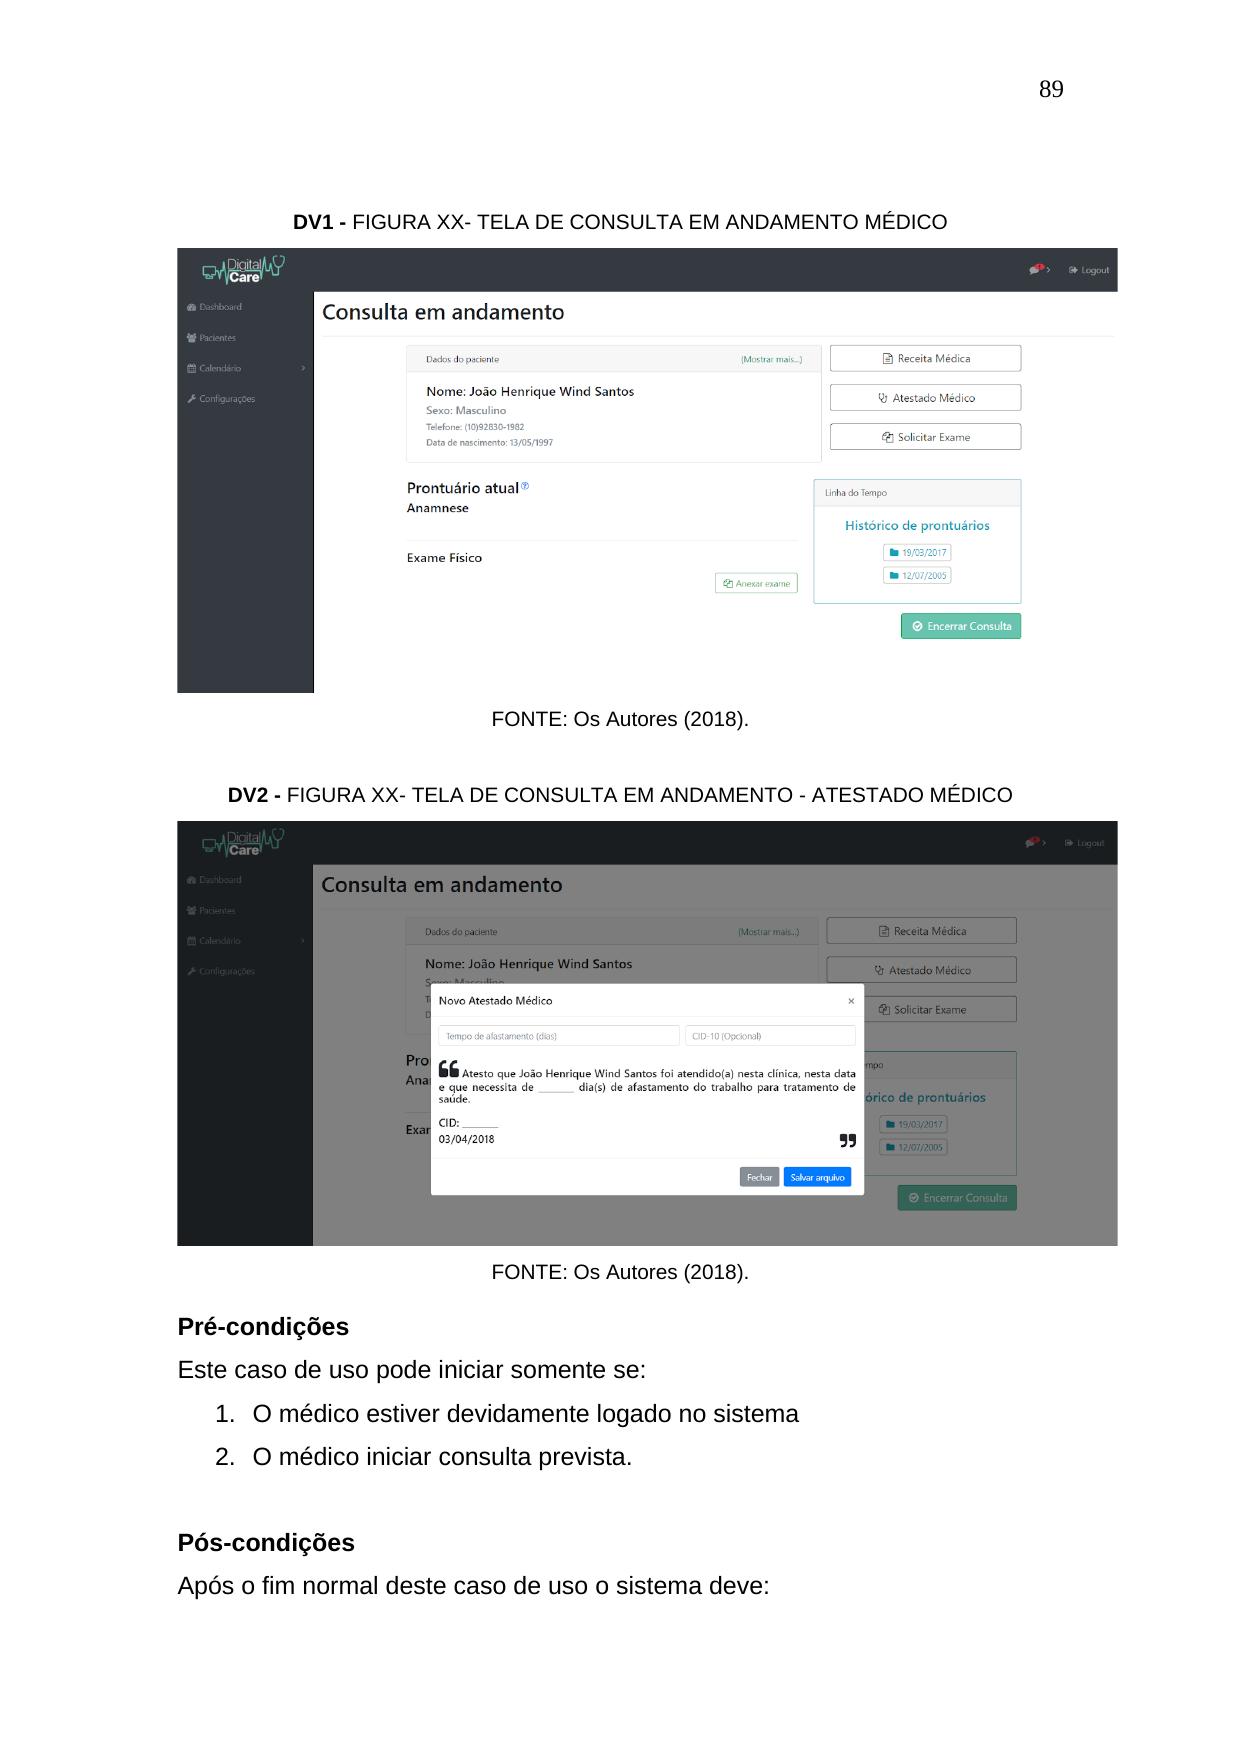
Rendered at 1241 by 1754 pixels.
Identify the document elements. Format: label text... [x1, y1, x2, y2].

text Pós-condições [177, 1528, 1064, 1557]
text FONTE: Os Autores (2018). [177, 707, 1064, 731]
text Pré-condições [177, 1312, 1064, 1341]
text DV1 - FIGURA XX- TELA DE CONSULTA EM ANDAMENTO MÉDICO [177, 206, 1064, 234]
text FONTE: Os Autores (2018). [177, 1260, 1064, 1284]
list O médico iniciar consulta prevista. [215, 1442, 1064, 1471]
list O médico estiver devidamente logado no sistema [215, 1399, 1064, 1427]
picture [177, 248, 1118, 693]
text Este caso de uso pode iniciar somente se: [177, 1356, 1064, 1384]
text DV2 - FIGURA XX- TELA DE CONSULTA EM ANDAMENTO - ATESTADO MÉDICO [177, 779, 1064, 807]
picture [177, 821, 1118, 1246]
text Após o fim normal deste caso de uso o sistema deve: [177, 1571, 1064, 1600]
